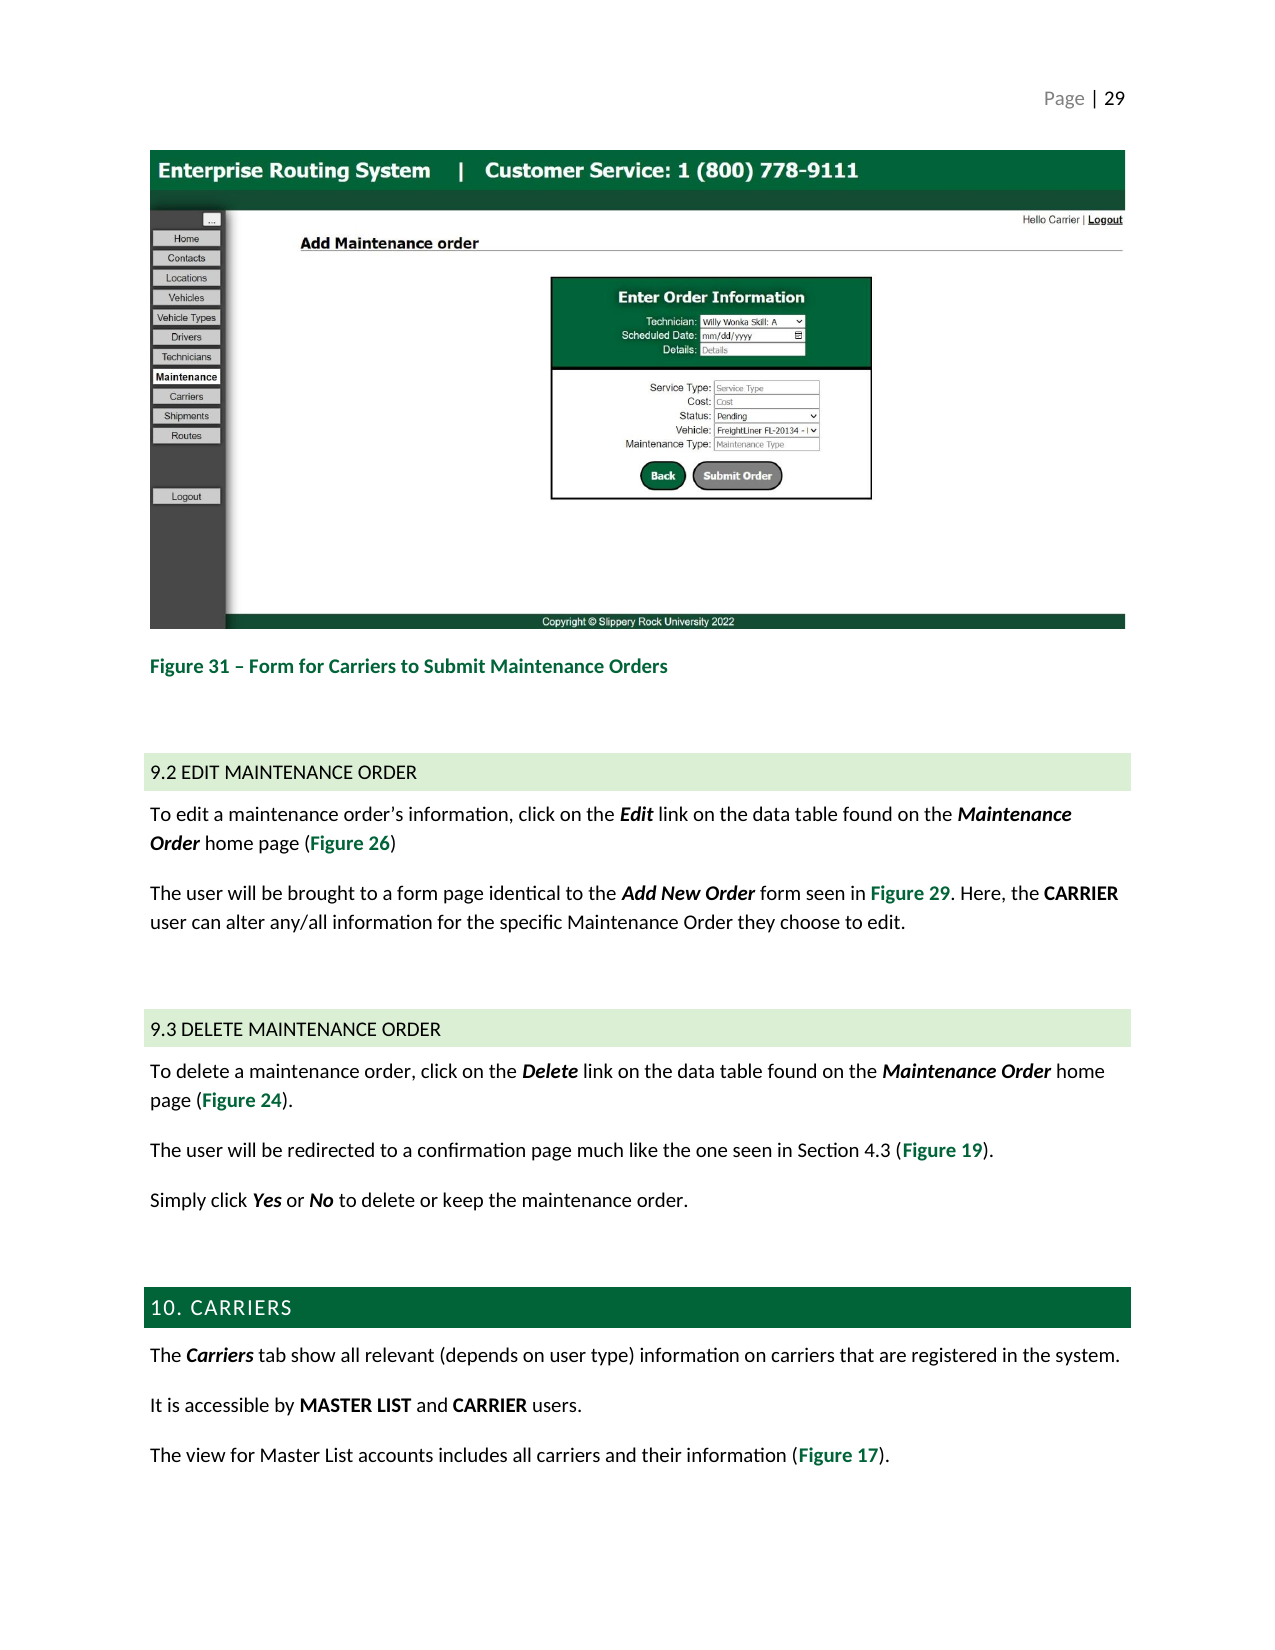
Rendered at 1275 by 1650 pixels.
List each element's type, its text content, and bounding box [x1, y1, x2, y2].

text To edit a maintenance order’s information, click on the Edit link on the data table found on the Maintenance Order home page (Figure 26) [150, 801, 1125, 856]
text The Carriers tab show all relevant (depends on user type) information on carriers that are registered in the system. [150, 1342, 1125, 1368]
text To delete a maintenance order, click on the Delete link on the data table found on the Maintenance Order home page (Figure 24). [150, 1058, 1125, 1112]
text The view for Master List accounts includes all carriers and their information (Figure 17). [150, 1442, 1125, 1468]
subtitle 10. Carriers [150, 1293, 1125, 1321]
text Simply click Yes or No to delete or keep the maintenance order. [150, 1187, 1125, 1212]
picture [150, 150, 1125, 629]
text The user will be redirected to a confirmation page much like the one seen in Section 4.3 (Figure 19). [150, 1137, 1125, 1162]
text The user will be brought to a form page identical to the Add New Order form seen in Figure 29. Here, the CARRIER user can alter any/all information for the specific Maintenance Order they choose to edit. [150, 880, 1125, 935]
text Figure 31 – Form for Carriers to Submit Maintenance Orders [150, 653, 1125, 678]
text 9.2 EDIT MAINTENANCE ORDER [150, 759, 1125, 784]
text 9.3 DELETE MAINTENANCE ORDER [150, 1016, 1125, 1041]
text It is accessible by MASTER LIST and CARRIER users. [150, 1392, 1125, 1418]
